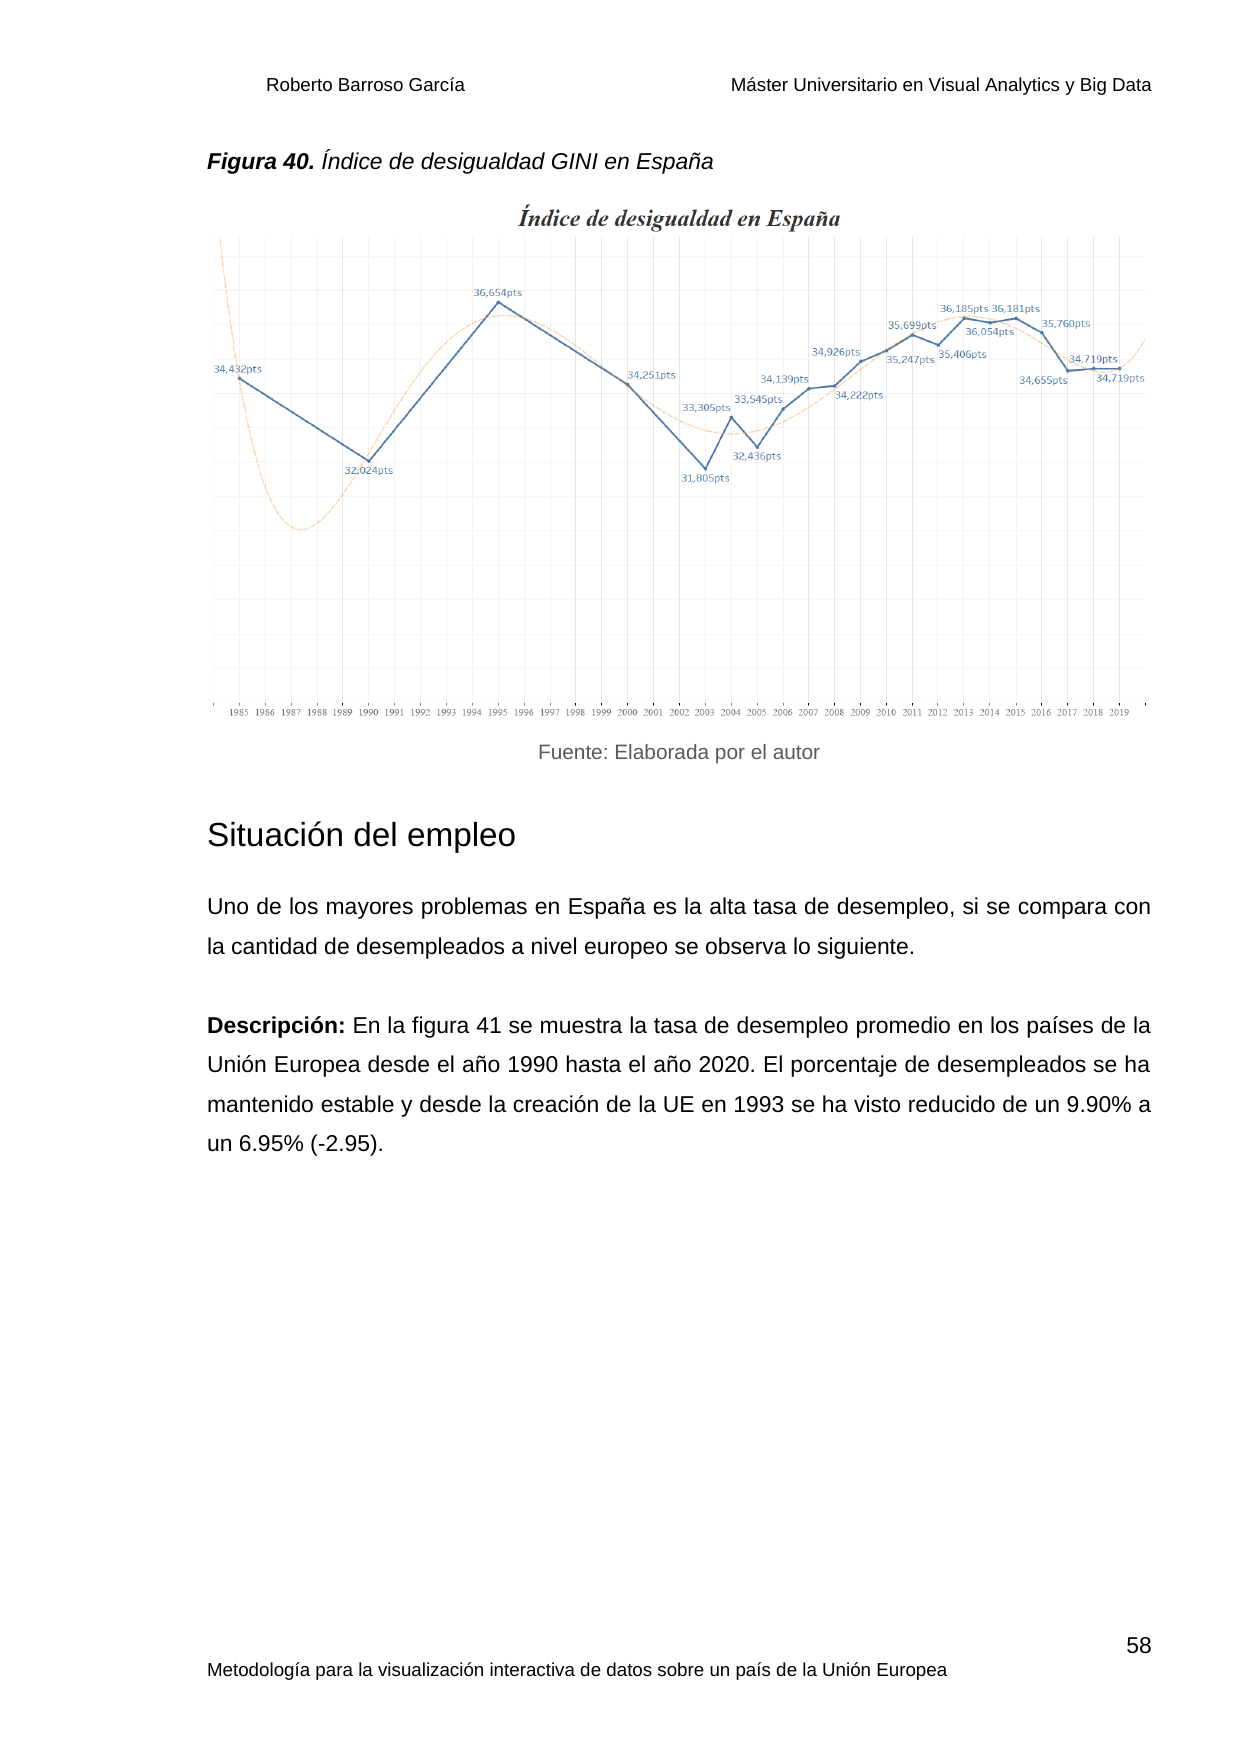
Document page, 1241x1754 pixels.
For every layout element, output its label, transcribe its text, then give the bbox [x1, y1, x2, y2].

picture [206, 195, 1152, 727]
text Figura 40. Índice de desigualdad GINI en España [207, 148, 1152, 174]
text Uno de los mayores problemas en España es la alta tasa de desempleo, si se compara con la cantidad de desempleados a nivel europeo se observa lo siguiente. [207, 893, 1152, 959]
text Fuente: Elaborada por el autor [207, 739, 1152, 763]
text Descripción: En la figura 41 se muestra la tasa de desempleo promedio en los países de la Unión Europea desde el año 1990 hasta el año 2020. El porcentaje de desempleados se ha mantenido estable y desde la creación de la UE en 1993 se ha visto reducido de un 9.90% a un 6.95% (-2.95). [207, 1012, 1152, 1157]
text Situación del empleo [207, 815, 1152, 853]
